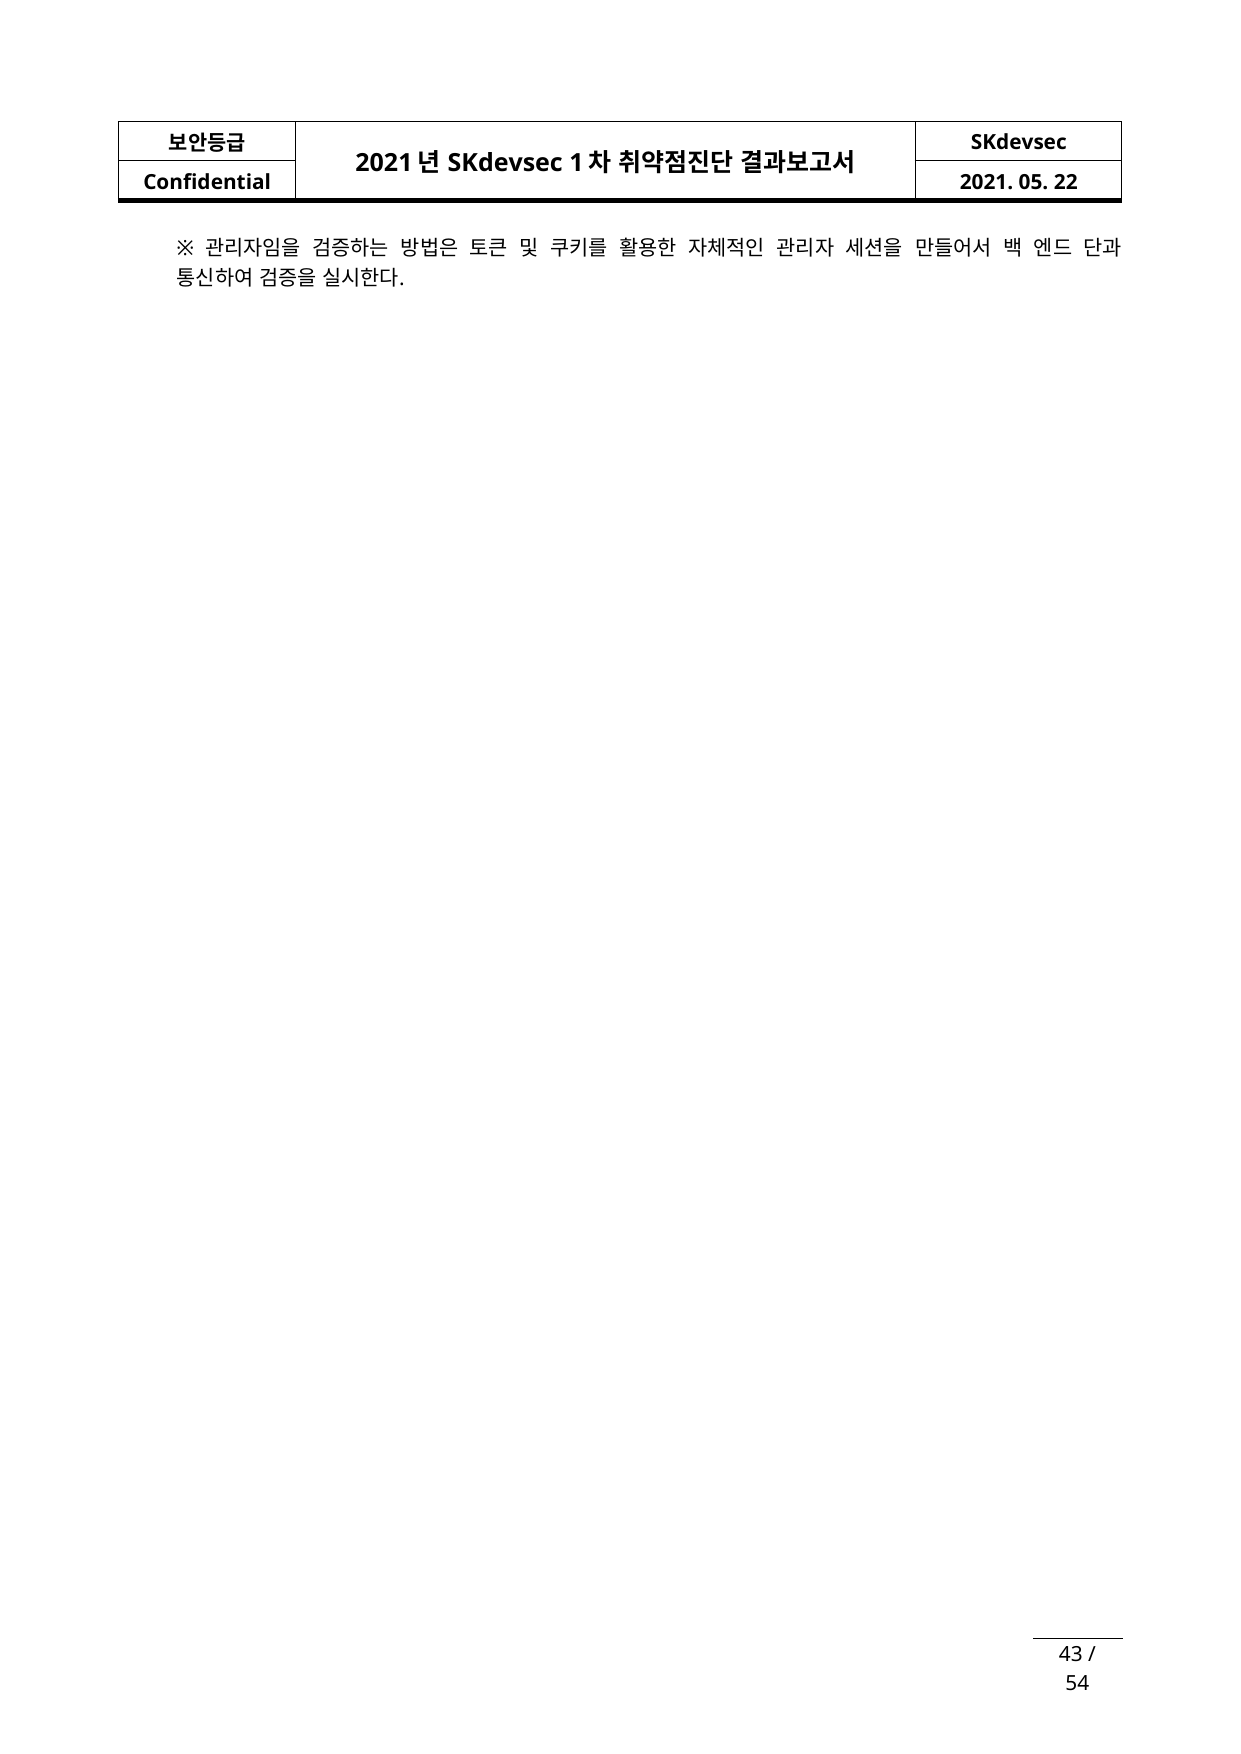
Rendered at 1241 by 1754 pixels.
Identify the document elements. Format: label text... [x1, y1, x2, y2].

text ※ 관리자임을 검증하는 방법은 토큰 및 쿠키를 활용한 자체적인 관리자 세션을 만들어서 백 엔드 단과 통신하여 검증을 실시한다. [176, 231, 1122, 292]
